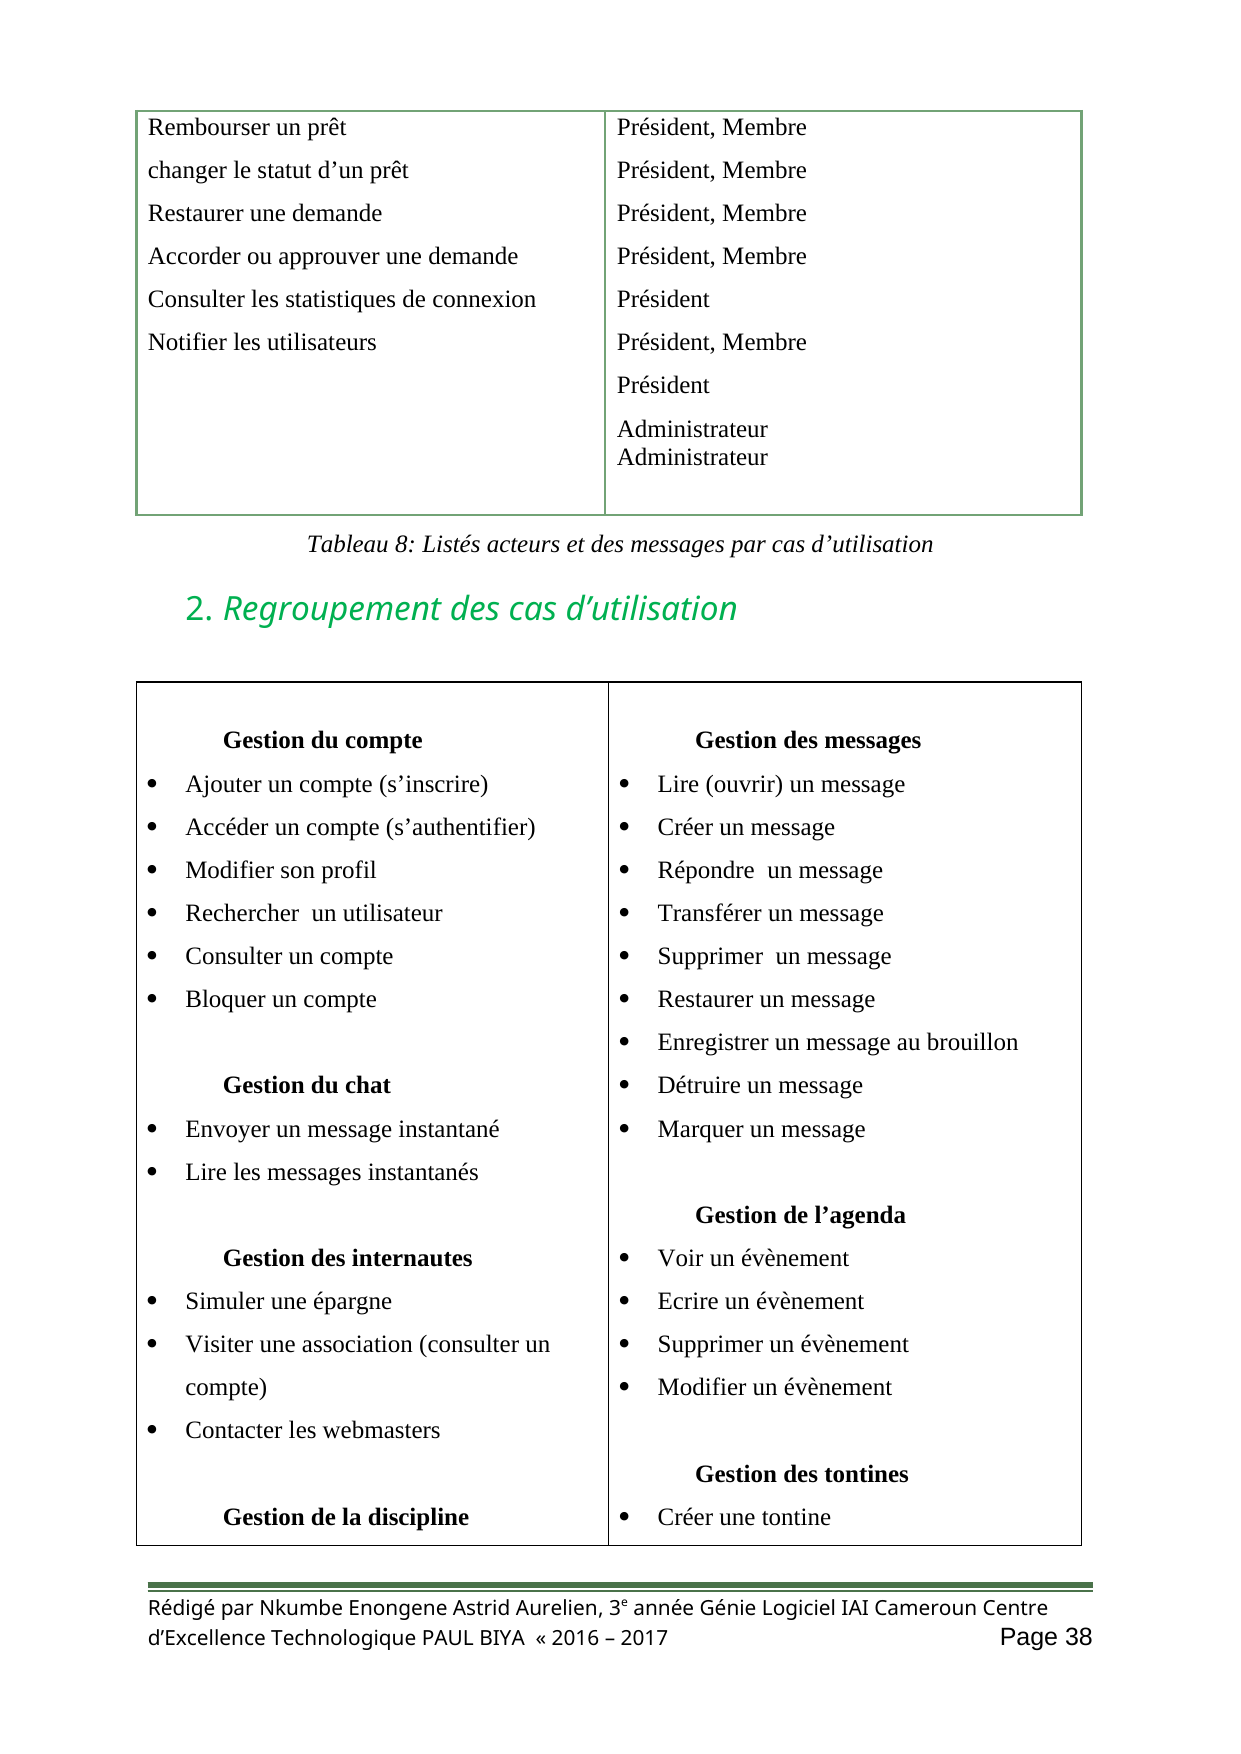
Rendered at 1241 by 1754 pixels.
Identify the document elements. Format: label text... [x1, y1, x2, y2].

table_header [137, 683, 608, 1545]
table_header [609, 683, 1081, 1545]
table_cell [138, 112, 604, 514]
subtitle Regroupement des cas d’utilisation [185, 584, 1093, 630]
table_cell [606, 112, 1080, 514]
